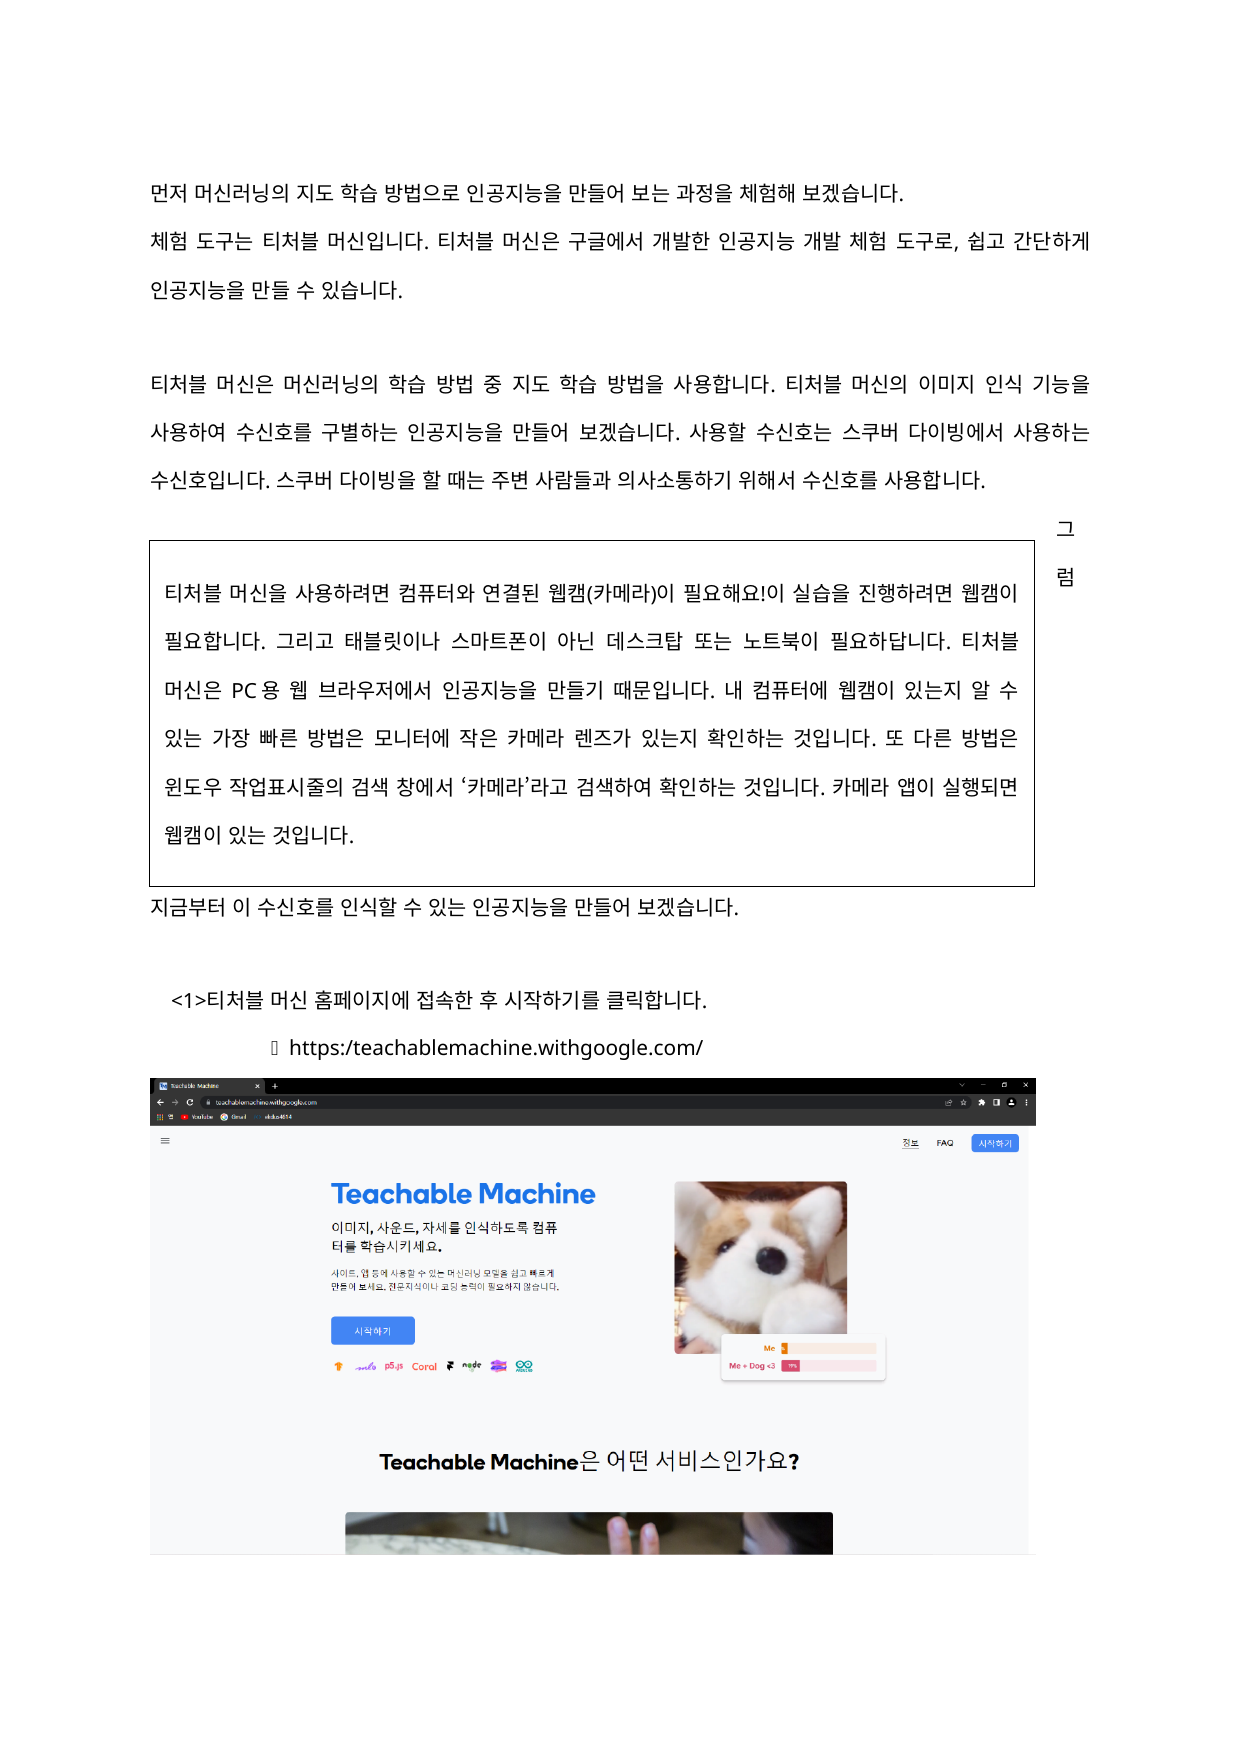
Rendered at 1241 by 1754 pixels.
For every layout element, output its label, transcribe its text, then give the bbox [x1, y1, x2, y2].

text 먼저 머신러닝의 지도 학습 방법으로 인공지능을 만들어 보는 과정을 체험해 보겠습니다. [150, 177, 1090, 207]
list https:/teachablemachine.withgoogle.com/ [271, 1033, 1090, 1061]
text 체험 도구는 티처블 머신입니다. 티처블 머신은 구글에서 개발한 인공지능 개발 체험 도구로, 쉽고 간단하게 인공지능을 만들 수 있습니다. [150, 226, 1090, 304]
text 그럼 지금부터 이 수신호를 인식할 수 있는 인공지능을 만들어 보겠습니다. [150, 513, 1090, 921]
text 티처블 머신은 머신러닝의 학습 방법 중 지도 학습 방법을 사용합니다. 티처블 머신의 이미지 인식 기능을 사용하여 수신호를 구별하는 인공지능을 만들어 보겠습니다. 사용할 수신호는 스쿠버 다이빙에서 사용하는 수신호입니다. 스쿠버 다이빙을 할 때는 주변 사람들과 의사소통하기 위해서 수신호를 사용합니다. [150, 368, 1090, 495]
picture [150, 1078, 1036, 1555]
text <1>티처블 머신 홈페이지에 접속한 후 시작하기를 클릭합니다. [150, 984, 1090, 1015]
